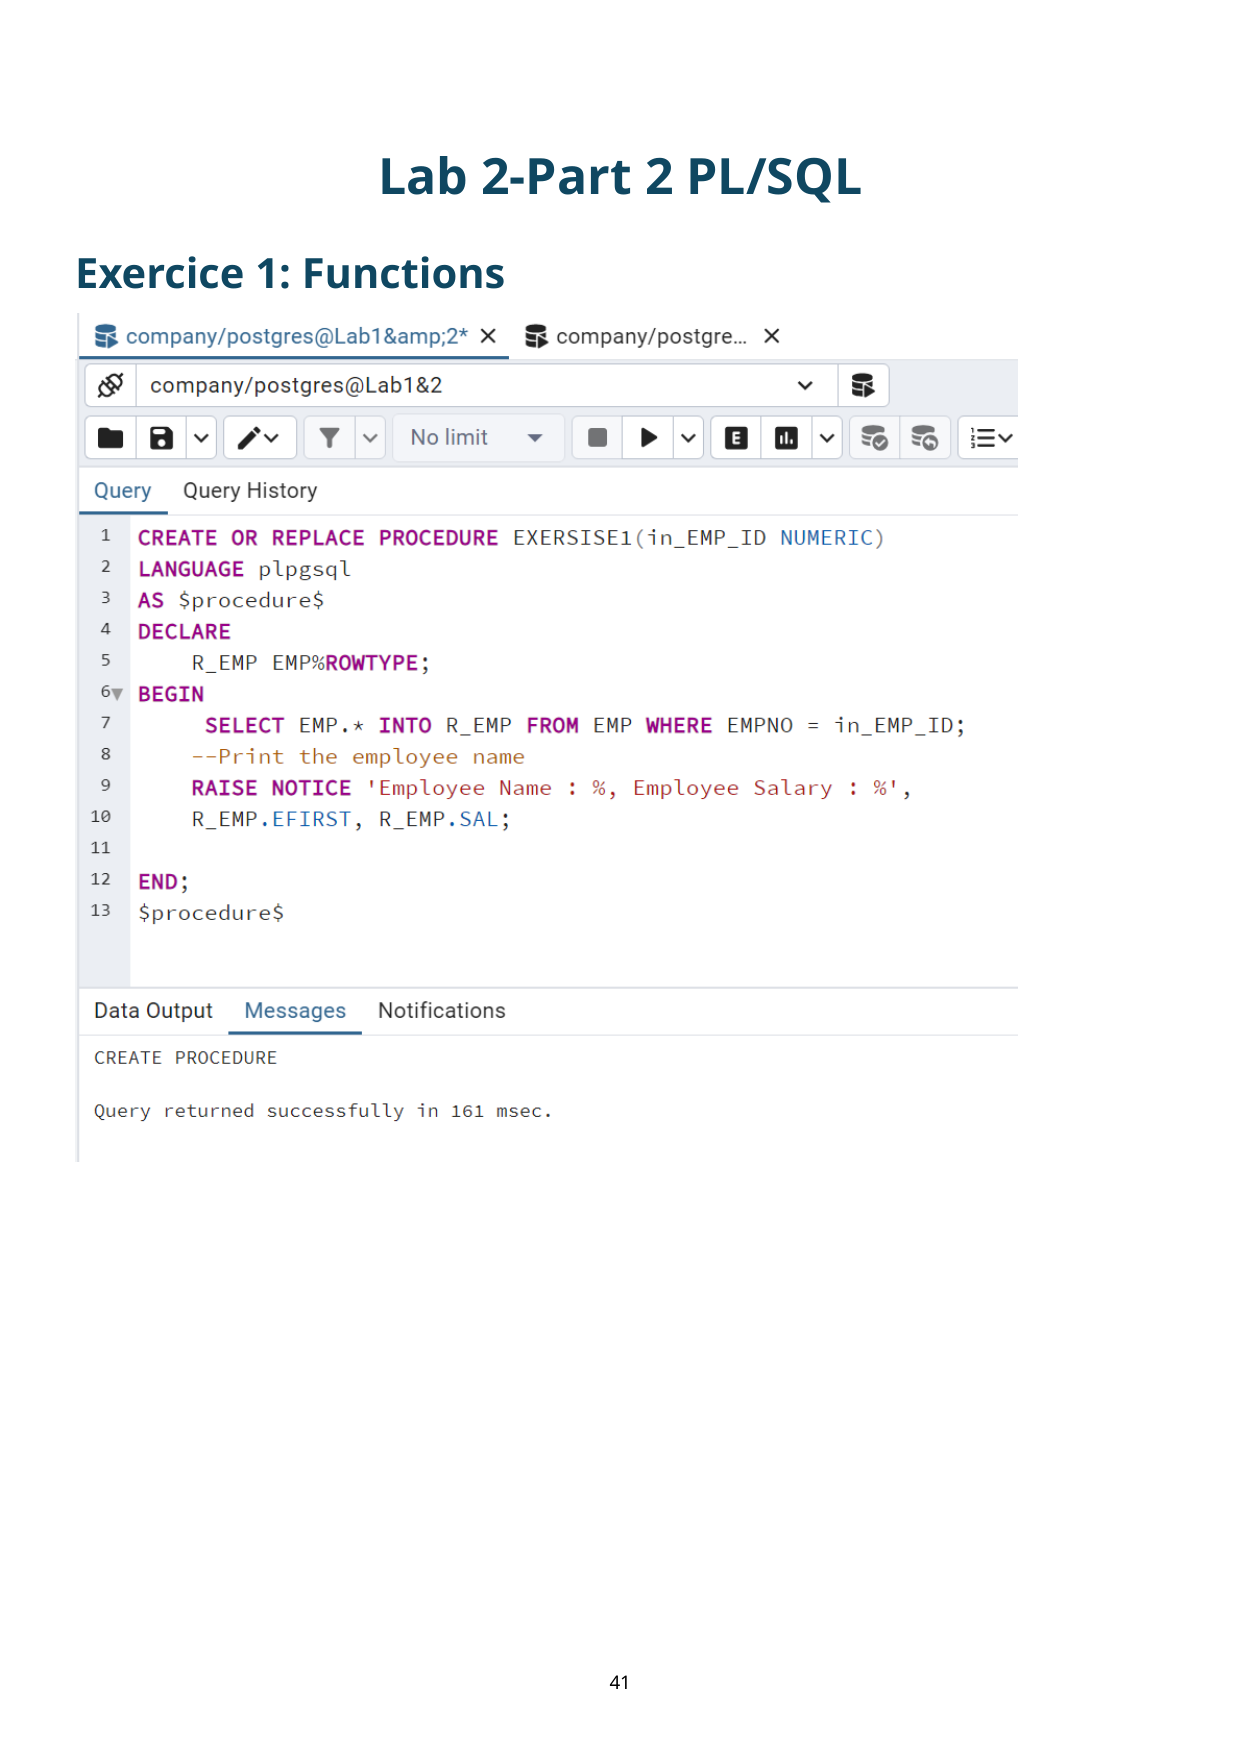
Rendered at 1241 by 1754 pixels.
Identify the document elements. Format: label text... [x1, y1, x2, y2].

subtitle Exercice 1: Functions [75, 240, 1165, 305]
subtitle Lab 2-Part 2 PL/SQL [75, 126, 1165, 223]
